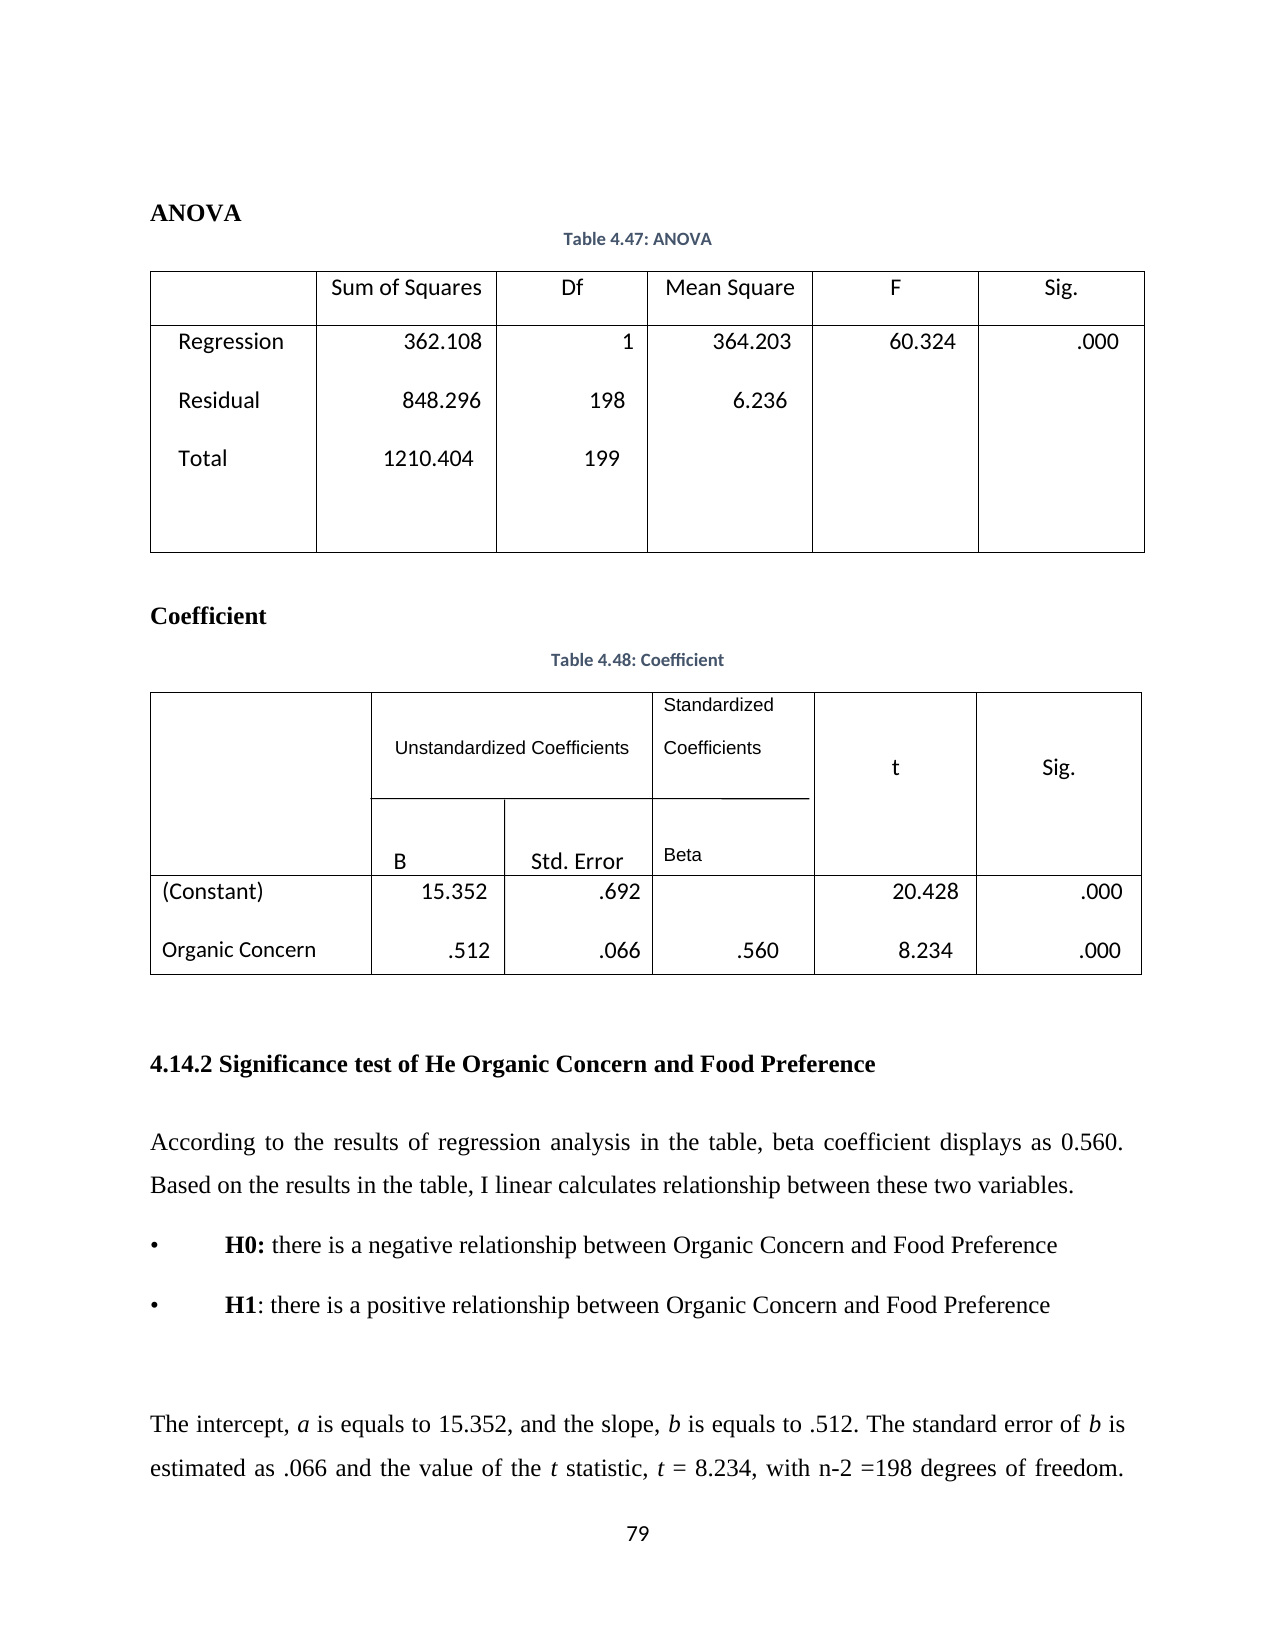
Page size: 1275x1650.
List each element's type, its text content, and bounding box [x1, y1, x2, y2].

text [150, 1409, 1125, 1481]
table_header Sig. [977, 693, 1141, 875]
table_header Unstandardized Coefficients B Std. Error [506, 800, 652, 875]
table_cell Regression Residual Total [151, 326, 316, 552]
table_cell 364.203 6.236 [648, 326, 812, 552]
table_cell 1 198 199 [497, 326, 647, 552]
table_cell 20.428 8.234 [815, 876, 976, 974]
table_header Df [497, 272, 647, 325]
table_header Standardized Coefficients Beta [653, 693, 814, 875]
table_header Unstandardized Coefficients B Std. Error [372, 800, 504, 875]
table_header [151, 693, 371, 875]
text ANOVA [150, 198, 1125, 227]
text Table 4.47: ANOVA [150, 227, 1125, 250]
table_header F [813, 272, 978, 325]
table_cell .000 .000 [977, 876, 1141, 974]
list H0: there is a negative relationship between Organic Concern and Food Preference [150, 1230, 1125, 1259]
table_header Mean Square [648, 272, 812, 325]
table_cell 362.108 848.296 1210.404 [317, 326, 496, 552]
text 4.14.2 Significance test of He Organic Concern and Food Preference [150, 1049, 1125, 1078]
list H1: there is a positive relationship between Organic Concern and Food Preference [150, 1290, 1125, 1319]
table_cell .560 [653, 876, 814, 974]
text Table 4.48: Coefficient [150, 648, 1125, 671]
table_header [151, 272, 316, 325]
table_cell 15.352 .692 .512 .066 [506, 876, 652, 974]
text Coefficient [150, 601, 1125, 629]
table_cell 60.324 [813, 326, 978, 552]
table_header Sum of Squares [317, 272, 496, 325]
table_cell (Constant) Organic Concern [151, 876, 371, 974]
table_header Sig. [979, 272, 1144, 325]
table_cell .000 [979, 326, 1144, 552]
table_cell 15.352 .692 .512 .066 [372, 876, 504, 974]
table_header Unstandardized Coefficients B Std. Error [372, 693, 652, 798]
text According to the results of regression analysis in the table, beta coefficient displays as 0.560. Based on the results in the table, I linear calculates relationship between these two variables. [150, 1127, 1125, 1199]
table_header t [815, 693, 976, 875]
